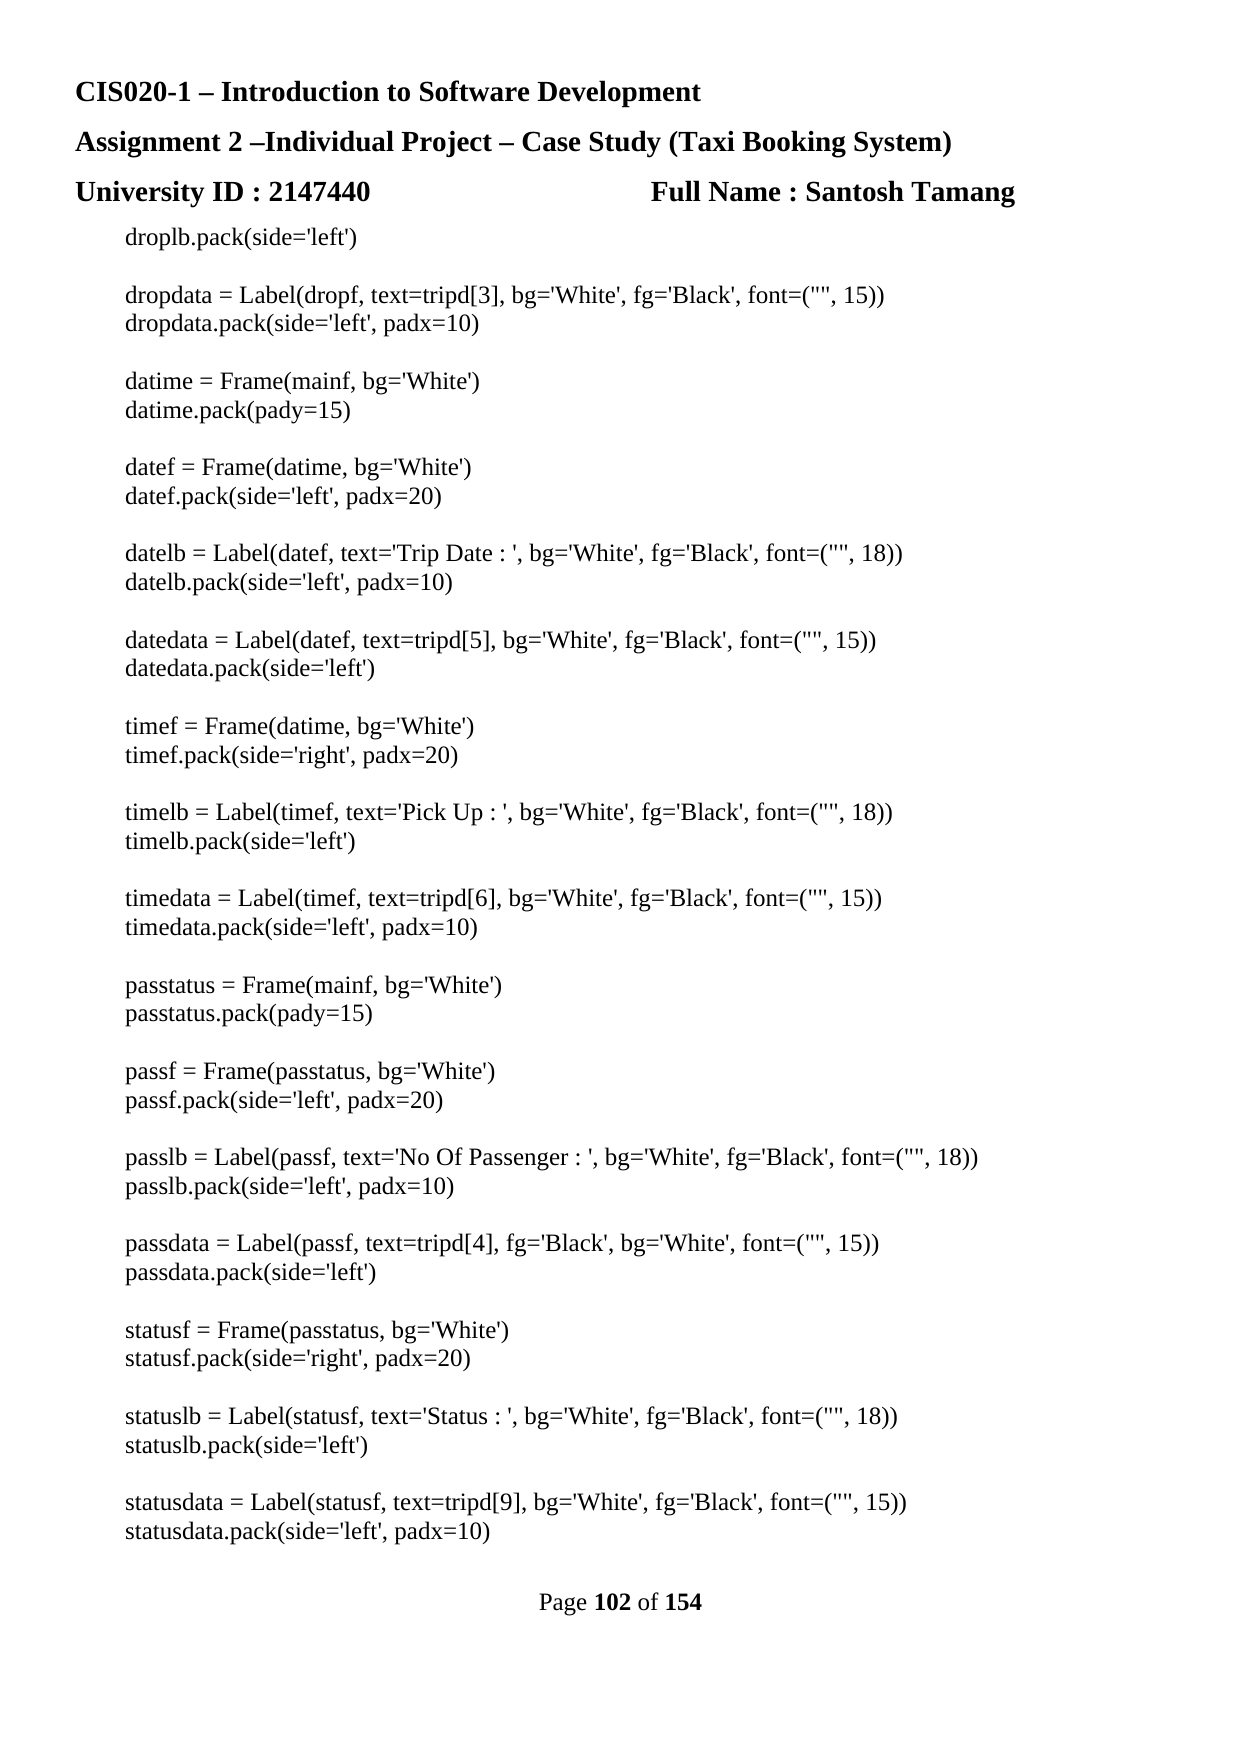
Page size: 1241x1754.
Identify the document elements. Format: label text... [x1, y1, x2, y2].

text droplb.pack(side='left') [75, 222, 1165, 251]
text timef = Frame(datime, bg='White') [75, 711, 1165, 740]
text statusdata.pack(side='left', padx=10) [75, 1516, 1165, 1545]
text datedata.pack(side='left') [75, 653, 1165, 682]
text datime.pack(pady=15) [75, 395, 1165, 423]
text statusdata = Label(statusf, text=tripd[9], bg='White', fg='Black', font=("", 15)) [75, 1487, 1165, 1516]
text dropdata = Label(dropf, text=tripd[3], bg='White', fg='Black', font=("", 15)) [75, 280, 1165, 308]
text passlb = Label(passf, text='No Of Passenger : ', bg='White', fg='Black', font=("", 18)) [75, 1142, 1165, 1171]
text passf.pack(side='left', padx=20) [75, 1085, 1165, 1113]
text passtatus.pack(pady=15) [75, 998, 1165, 1027]
text statuslb = Label(statusf, text='Status : ', bg='White', fg='Black', font=("", 18)) [75, 1401, 1165, 1430]
text datef = Frame(datime, bg='White') [75, 452, 1165, 481]
text timelb.pack(side='left') [75, 826, 1165, 855]
text timelb = Label(timef, text='Pick Up : ', bg='White', fg='Black', font=("", 18)) [75, 797, 1165, 826]
text passlb.pack(side='left', padx=10) [75, 1171, 1165, 1200]
text datelb.pack(side='left', padx=10) [75, 567, 1165, 596]
text datef.pack(side='left', padx=20) [75, 481, 1165, 510]
text passdata = Label(passf, text=tripd[4], fg='Black', bg='White', font=("", 15)) [75, 1228, 1165, 1257]
text passf = Frame(passtatus, bg='White') [75, 1056, 1165, 1085]
text passdata.pack(side='left') [75, 1257, 1165, 1286]
text timedata = Label(timef, text=tripd[6], bg='White', fg='Black', font=("", 15)) [75, 883, 1165, 912]
text statuslb.pack(side='left') [75, 1430, 1165, 1458]
text statusf = Frame(passtatus, bg='White') [75, 1315, 1165, 1343]
text datedata = Label(datef, text=tripd[5], bg='White', fg='Black', font=("", 15)) [75, 625, 1165, 653]
text statusf.pack(side='right', padx=20) [75, 1343, 1165, 1372]
text passtatus = Frame(mainf, bg='White') [75, 970, 1165, 998]
text datelb = Label(datef, text='Trip Date : ', bg='White', fg='Black', font=("", 18)) [75, 538, 1165, 567]
text dropdata.pack(side='left', padx=10) [75, 308, 1165, 337]
text datime = Frame(mainf, bg='White') [75, 366, 1165, 395]
text timedata.pack(side='left', padx=10) [75, 912, 1165, 941]
text timef.pack(side='right', padx=20) [75, 740, 1165, 768]
